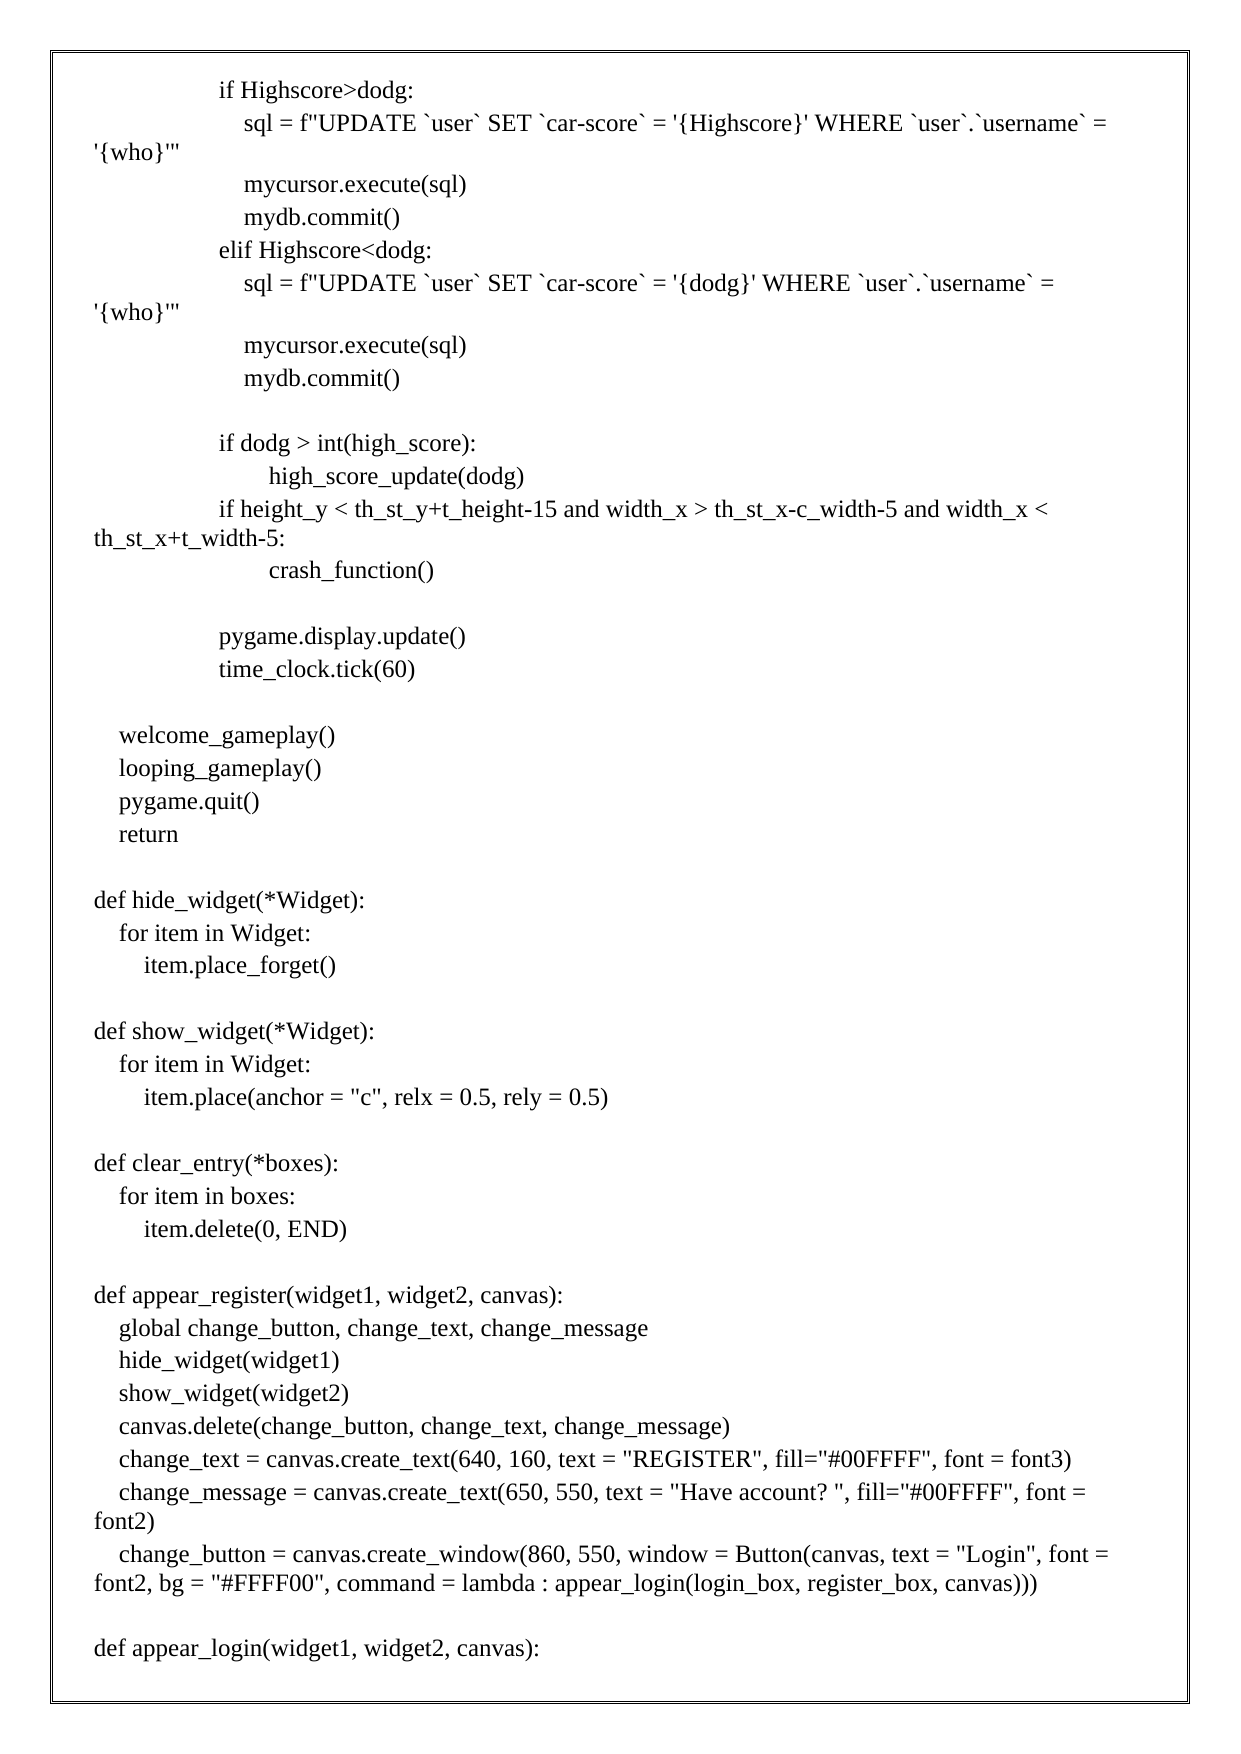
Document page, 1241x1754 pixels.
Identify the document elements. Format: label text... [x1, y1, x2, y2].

text def clear_entry(*boxes): [94, 1148, 1116, 1177]
text hide_widget(widget1) [94, 1346, 1116, 1374]
text def show_widget(*Widget): [94, 1016, 1116, 1045]
text mydb.commit() [94, 363, 1116, 392]
text def hide_widget(*Widget): [94, 885, 1116, 913]
text change_button = canvas.create_window(860, 550, window = Button(canvas, text = "Login", font = font2, bg = "#FFFF00", command = lambda : appear_login(login_box, register_box, canvas))) [94, 1539, 1116, 1596]
text for item in Widget: [94, 918, 1116, 946]
text item.delete(0, END) [94, 1214, 1116, 1243]
text if height_y < th_st_y+t_height-15 and width_x > th_st_x-c_width-5 and width_x < th_st_x+t_width-5: [94, 494, 1116, 551]
text change_message = canvas.create_text(650, 550, text = "Have account? ", fill="#00FFFF", font = font2) [94, 1477, 1116, 1535]
text mycursor.execute(sql) [94, 169, 1116, 198]
text item.place_forget() [94, 951, 1116, 979]
text welcome_gameplay() [94, 720, 1116, 749]
text pygame.display.update() [94, 621, 1116, 650]
text change_text = canvas.create_text(640, 160, text = "REGISTER", fill="#00FFFF", font = font3) [94, 1444, 1116, 1473]
text crash_function() [94, 556, 1116, 584]
text sql = f"UPDATE `user` SET `car-score` = '{dodg}' WHERE `user`.`username` = '{who}'" [94, 268, 1116, 326]
text def appear_register(widget1, widget2, canvas): [94, 1280, 1116, 1308]
text global change_button, change_text, change_message [94, 1313, 1116, 1341]
text mydb.commit() [94, 202, 1116, 231]
text if dodg > int(high_score): [94, 428, 1116, 457]
text for item in boxes: [94, 1181, 1116, 1210]
text mycursor.execute(sql) [94, 330, 1116, 359]
text pygame.quit() [94, 786, 1116, 815]
text def appear_login(widget1, widget2, canvas): [94, 1633, 1116, 1662]
text looping_gameplay() [94, 753, 1116, 782]
text item.place(anchor = "c", relx = 0.5, rely = 0.5) [94, 1082, 1116, 1111]
text show_widget(widget2) [94, 1378, 1116, 1407]
text for item in Widget: [94, 1049, 1116, 1078]
text sql = f"UPDATE `user` SET `car-score` = '{Highscore}' WHERE `user`.`username` = '{who}'" [94, 108, 1116, 165]
text high_score_update(dodg) [94, 461, 1116, 490]
text if Highscore>dodg: [94, 75, 1116, 104]
text elif Highscore<dodg: [94, 235, 1116, 264]
text time_clock.tick(60) [94, 654, 1116, 683]
text canvas.delete(change_button, change_text, change_message) [94, 1411, 1116, 1440]
text return [94, 819, 1116, 848]
